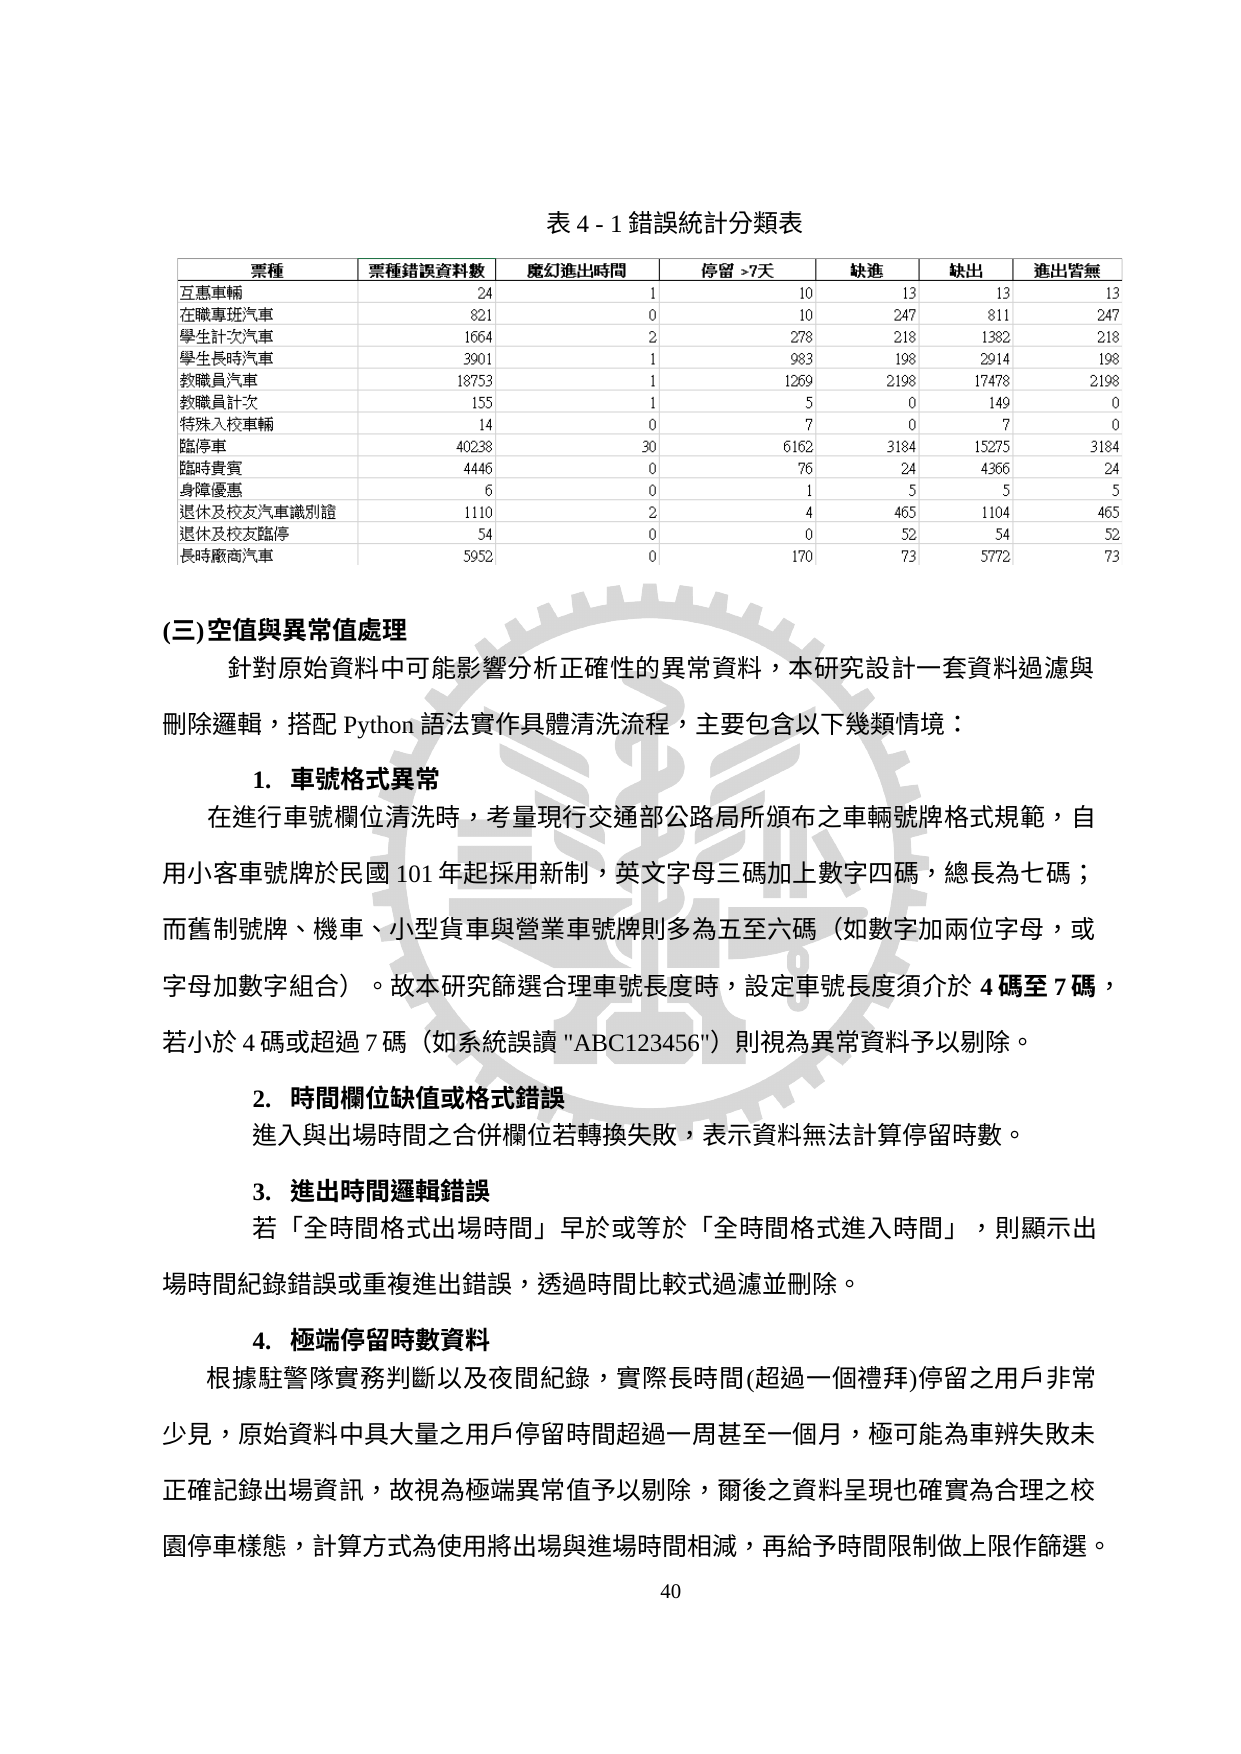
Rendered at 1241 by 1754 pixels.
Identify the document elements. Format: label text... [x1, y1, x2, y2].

text 根據駐警隊實務判斷以及夜間紀錄，實際長時間(超過一個禮拜)停留之用戶非常少見，原始資料中具大量之用戶停留時間超過一周甚至一個月，極可能為車辨失敗未正確記錄出場資訊，故視為極端異常值予以剔除，爾後之資料呈現也確實為合理之校園停車樣態，計算方式為使用將出場與進場時間相減，再給予時間限制做上限作篩選。 [162, 1357, 1097, 1564]
list 車號格式異常 [252, 759, 1097, 797]
text 進入與出場時間之合併欄位若轉換失敗，表示資料無法計算停留時數。 [202, 1115, 1097, 1152]
list 進出時間邏輯錯誤 [252, 1171, 1097, 1208]
text 若「全時間格式出場時間」早於或等於「全時間格式進入時間」，則顯示出場時間紀錄錯誤或重複進出錯誤，透過時間比較式過濾並刪除。 [162, 1208, 1097, 1302]
text 在進行車號欄位清洗時，考量現行交通部公路局所頒布之車輛號牌格式規範，自用小客車號牌於民國101年起採用新制，英文字母三碼加上數字四碼，總長為七碼；而舊制號牌、機車、小型貨車與營業車號牌則多為五至六碼（如數字加兩位字母，或字母加數字組合）。故本研究篩選合理車號長度時，設定車號長度須介於4碼至7碼，若小於4碼或超過7碼（如系統誤讀 "ABC123456"）則視為異常資料予以剔除。 [162, 797, 1097, 1059]
picture [177, 258, 1123, 565]
text 表 4 - 1 錯誤統計分類表 [202, 202, 1097, 240]
list 時間欄位缺值或格式錯誤 [252, 1077, 1097, 1115]
list 空值與異常值處理 [162, 610, 1097, 647]
text 針對原始資料中可能影響分析正確性的異常資料，本研究設計一套資料過濾與刪除邏輯，搭配 Python 語法實作具體清洗流程，主要包含以下幾類情境： [162, 647, 1097, 741]
list 極端停留時數資料 [252, 1320, 1097, 1357]
